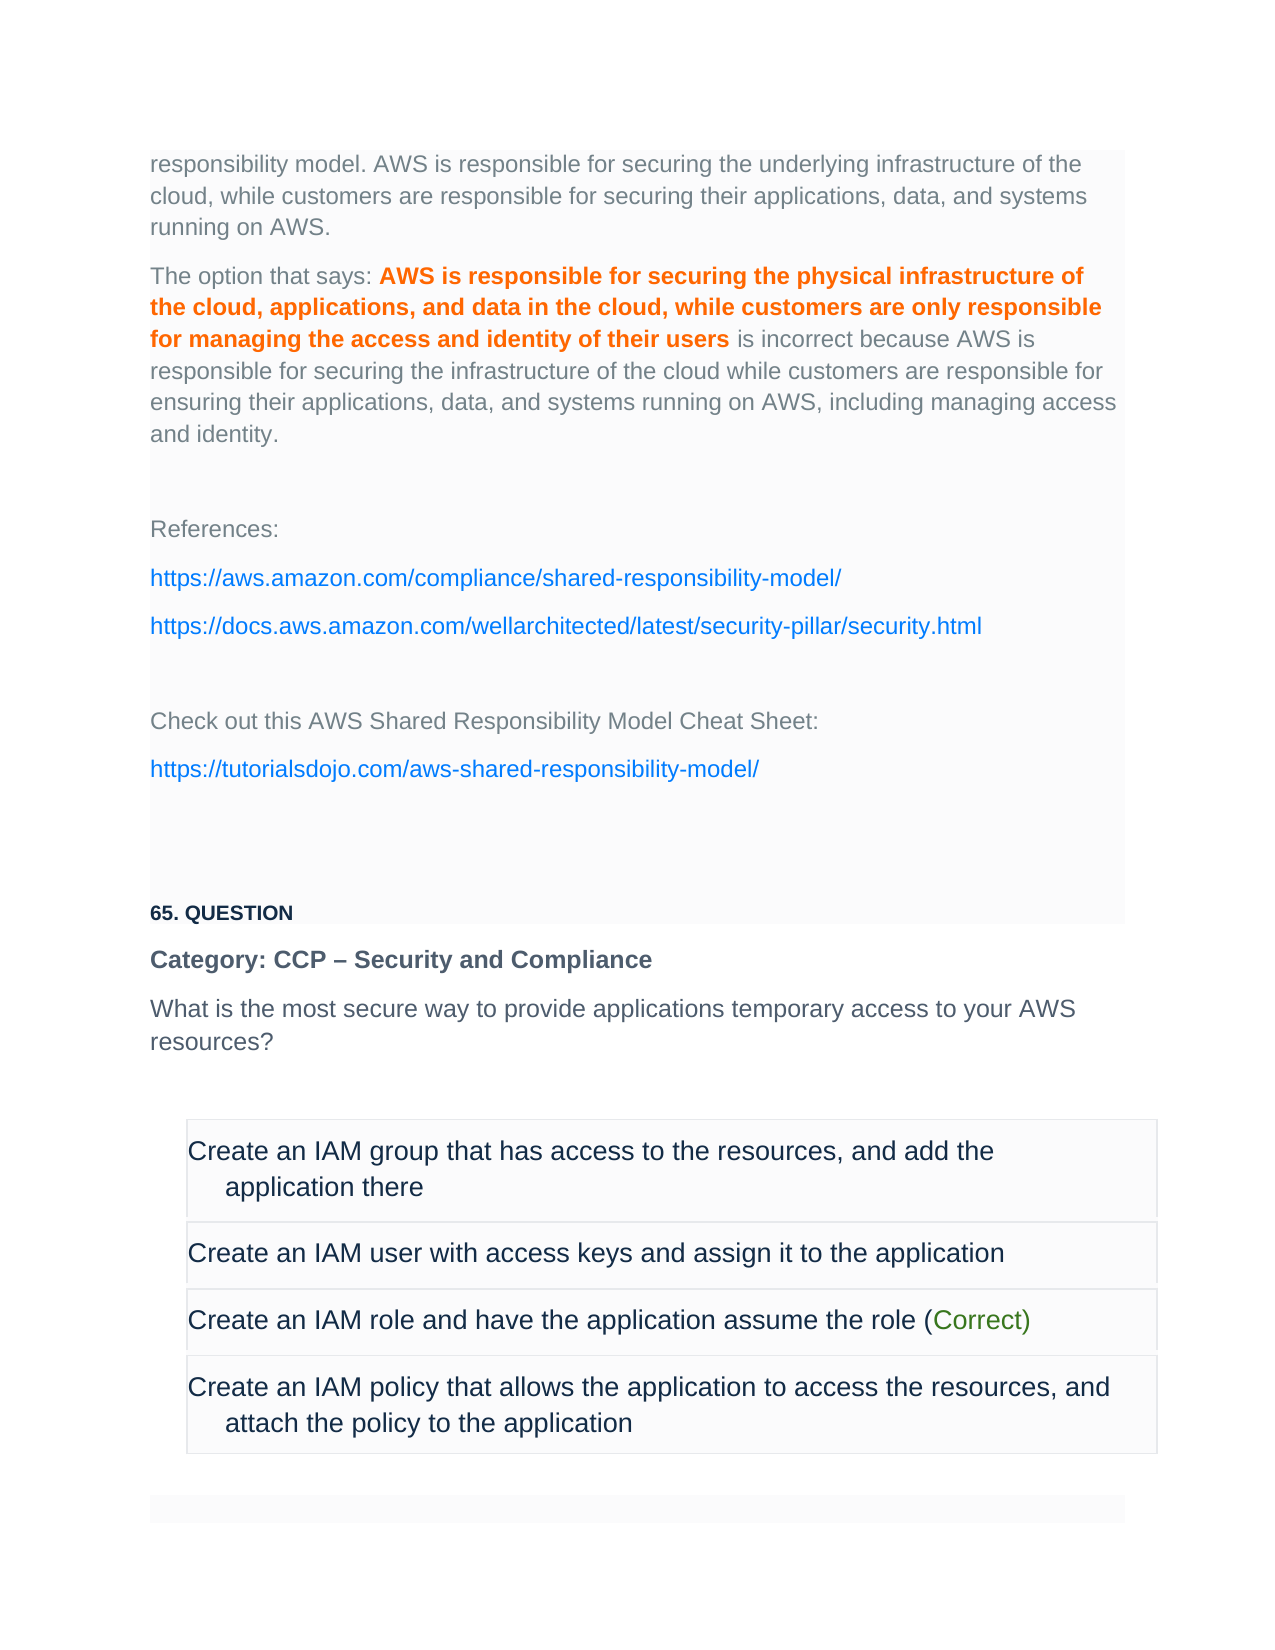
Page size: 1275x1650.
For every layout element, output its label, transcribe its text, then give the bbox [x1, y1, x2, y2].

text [150, 150, 1125, 241]
text https://tutorialsdojo.com/aws-shared-responsibility-model/ [150, 755, 1125, 783]
list Create an IAM user with access keys and assign it to the application [188, 1223, 1156, 1283]
text https://docs.aws.amazon.com/wellarchitected/latest/security-pillar/security.html [150, 612, 1125, 639]
text Category: CCP – Security and Compliance [150, 944, 1125, 973]
list Create an IAM group that has access to the resources, and add the application there [188, 1120, 1156, 1217]
text References: [150, 515, 1125, 543]
text What is the most secure way to provide applications temporary access to your AWS resources? [150, 994, 1125, 1056]
text 65. QUESTION [150, 900, 1125, 924]
text https://aws.amazon.com/compliance/shared-responsibility-model/ [150, 563, 1125, 591]
list Create an IAM role and have the application assume the role (Correct) [188, 1290, 1156, 1350]
text Check out this AWS Shared Responsibility Model Cheat Sheet: [150, 707, 1125, 735]
text The option that says: AWS is responsible for securing the physical infrastructure of the cloud, applications, and data in the cloud, while customers are only responsible for managing the access and identity of their users is incorrect because AWS is responsible for securing the infrastructure of the cloud while customers are responsible for ensuring their applications, data, and systems running on AWS, including managing access and identity. [150, 262, 1125, 448]
list Create an IAM policy that allows the application to access the resources, and attach the policy to the application [188, 1356, 1156, 1453]
